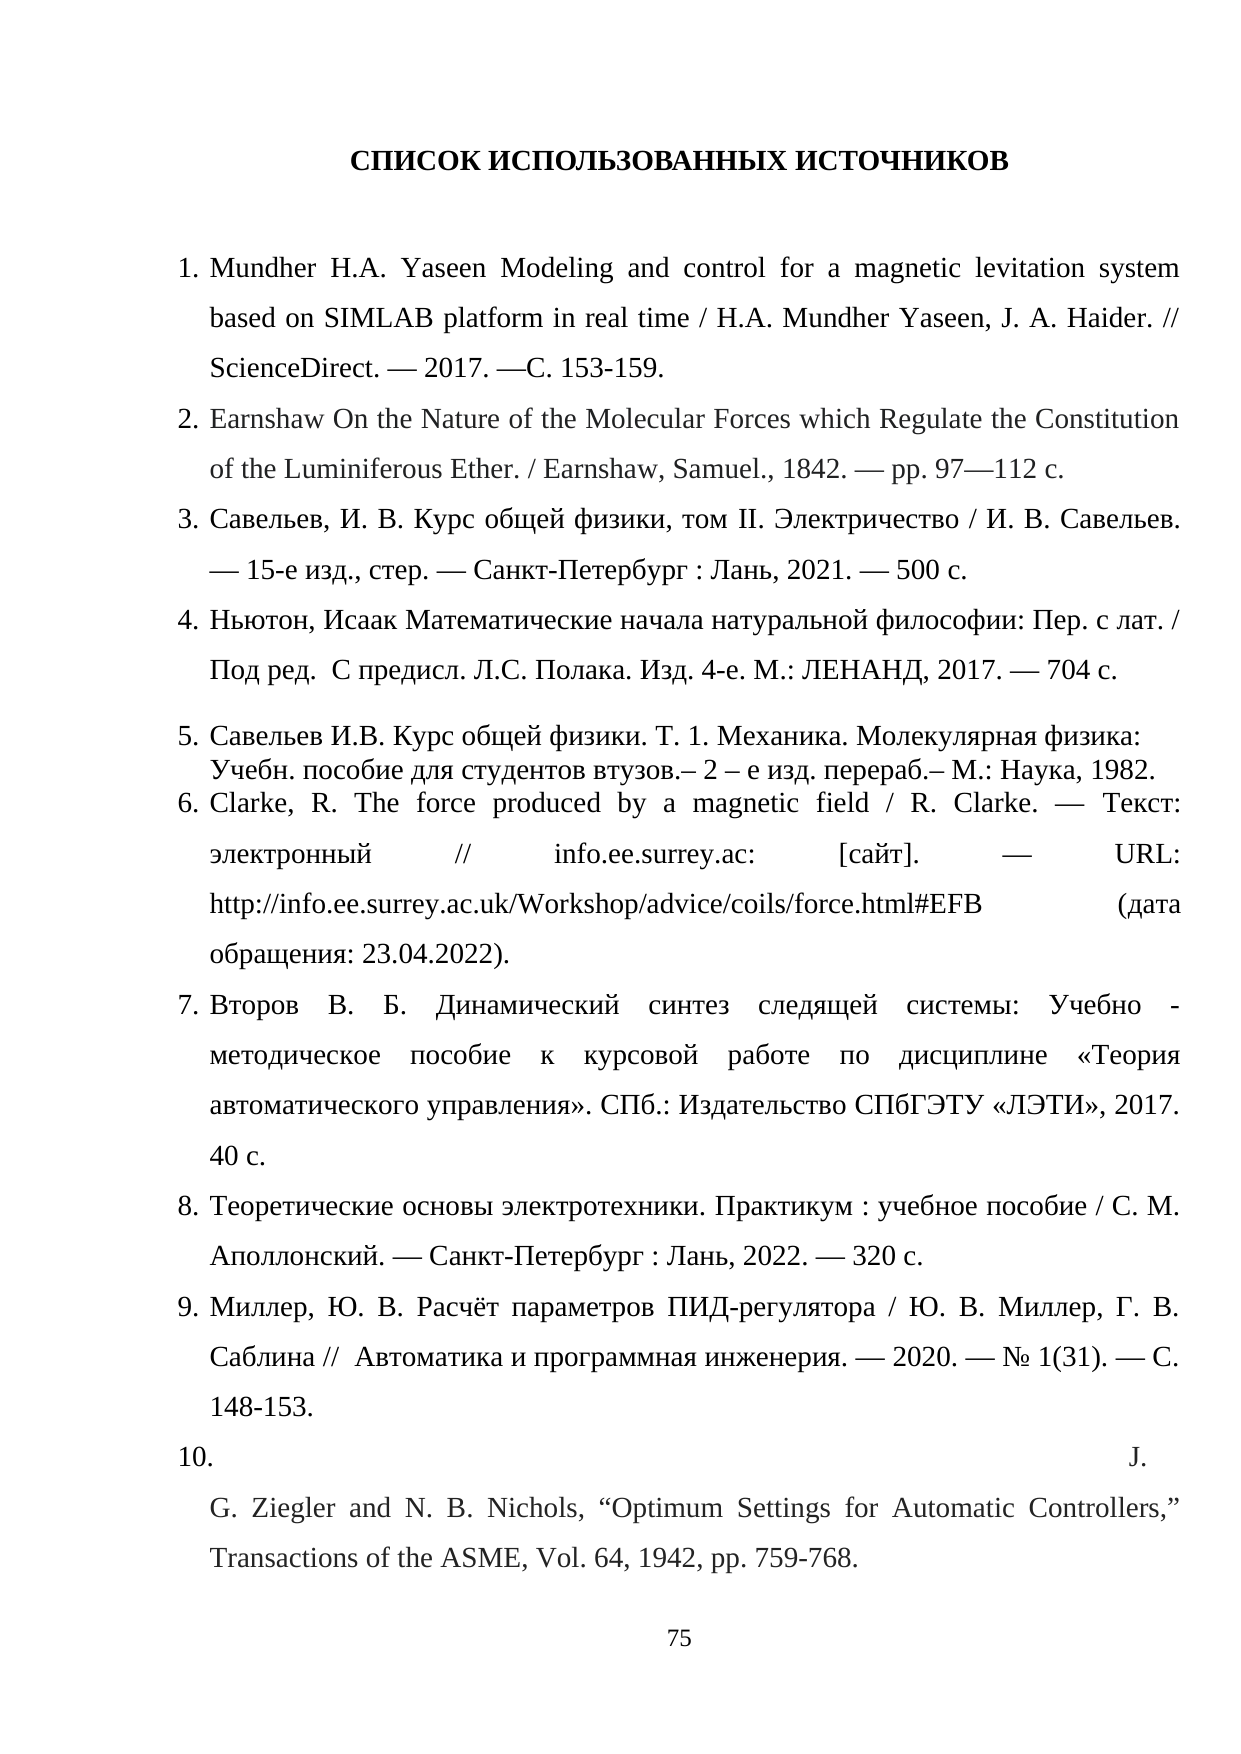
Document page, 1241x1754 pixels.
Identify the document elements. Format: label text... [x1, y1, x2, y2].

list Теоретические основы электротехники. Практикум : учебное пособие / С. М. Аполлонский. — Санкт-Петербург : Лань, 2022. — 320 с. [177, 1188, 1181, 1272]
list Earnshaw On the Nature of the Molecular Forces which Regulate the Constitution of the Luminiferous Ether. / Earnshaw, Samuel., 1842. — pp. 97—112 c. [177, 401, 1181, 485]
list Clarke, R. The force produced by a magnetic field / R. Clarke. — Текст: электронный // info.ee.surrey.ac: [сайт]. — URL: http://info.ee.surrey.ac.uk/Workshop/advice/coils/force.html#EFB (дата обращения: 23.04.2022). [177, 786, 1181, 970]
list Второв В. Б. Динамический синтез следящей системы: Учебно - методическое пособие к курсовой работе по дисциплине «Теория автоматического управления». СПб.: Издательство СПбГЭТУ «ЛЭТИ», 2017. 40 с. [177, 987, 1181, 1171]
list Mundher H.A. Yaseen Modeling and control for a magnetic levitation system based on SIMLAB platform in real time / H.A. Mundher Yaseen, J. A. Haider. // ScienceDirect. — 2017. —С. 153-159. [177, 250, 1181, 384]
list Миллер, Ю. В. Расчёт параметров ПИД-регулятора / Ю. В. Миллер, Г. В. Саблина // Автоматика и программная инженерия. — 2020. — № 1(31). — С. 148-153. [177, 1289, 1181, 1423]
list Ньютон, Исаак Математические начала натуральной философии: Пер. с лат. / Под ред. С предисл. Л.С. Полака. Изд. 4-е. М.: ЛЕНАНД, 2017. — 704 c. [177, 602, 1181, 686]
list J. G. Ziegler and N. B. Nichols, “Optimum Settings for Automatic Controllers,” Transactions of the ASME, Vol. 64, 1942, pp. 759-768. [177, 1439, 1181, 1574]
list Савельев И.В. Курс общей физики. Т. 1. Механика. Молекулярная физика: Учебн. пособие для студентов втузов.– 2 – е изд. перераб.– М.: Наука, 1982. [177, 718, 1166, 786]
list Савельев, И. В. Курс общей физики, том II. Электричество / И. В. Савельев. — 15-е изд., стер. — Санкт-Петербург : Лань, 2021. — 500 c. [177, 502, 1181, 585]
text СПИСОК ИСПОЛЬЗОВАННЫХ ИСТОЧНИКОВ [177, 143, 1181, 177]
